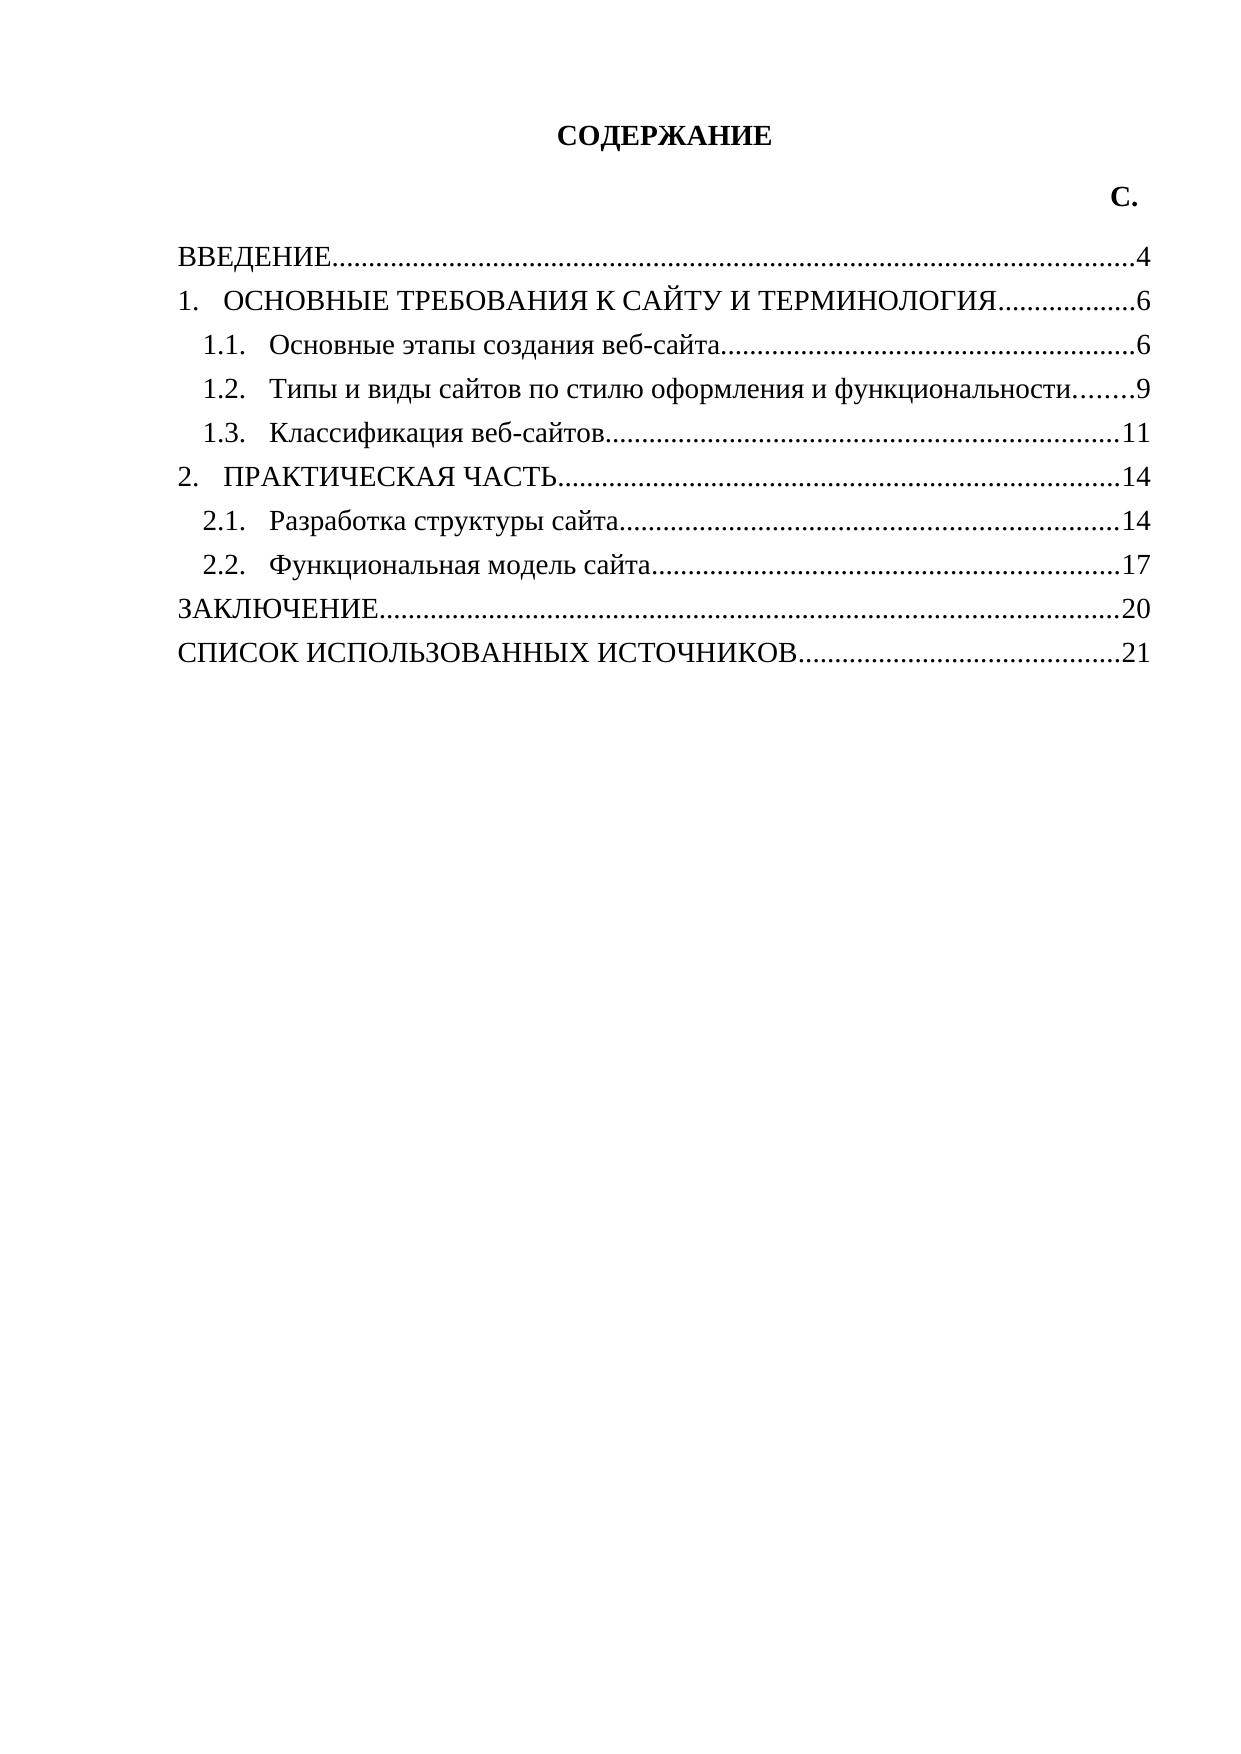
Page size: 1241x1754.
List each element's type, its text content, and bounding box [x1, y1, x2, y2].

text СОДЕРЖАНИЕ [177, 118, 1152, 152]
text С. [177, 179, 1152, 212]
text СПИСОК ИСПОЛЬЗОВАННЫХ ИСТОЧНИКОВ 21 [177, 635, 1152, 669]
text 2.2. Функциональная модель сайта 17 [202, 547, 269, 581]
text ЗАКЛЮЧЕНИЕ 20 [177, 591, 1152, 625]
text 2.1. Разработка структуры сайта 14 [202, 503, 1152, 537]
text 1. ОСНОВНЫЕ ТРЕБОВАНИЯ К САЙТУ И ТЕРМИНОЛОГИЯ 6 [177, 283, 1152, 317]
text 1.2. Типы и виды сайтов по стилю оформления и функциональности 9 [202, 371, 529, 405]
text ВВЕДЕНИЕ 4 [177, 239, 1152, 273]
text 2. ПРАКТИЧЕСКАЯ ЧАСТЬ 14 [177, 459, 1152, 493]
text 1.1. Основные этапы создания веб-сайта 6 [202, 327, 1152, 361]
text 1.3. Классификация веб-сайтов 11 [202, 415, 1152, 449]
text 2.2. Функциональная модель сайта 17 [651, 547, 1152, 581]
